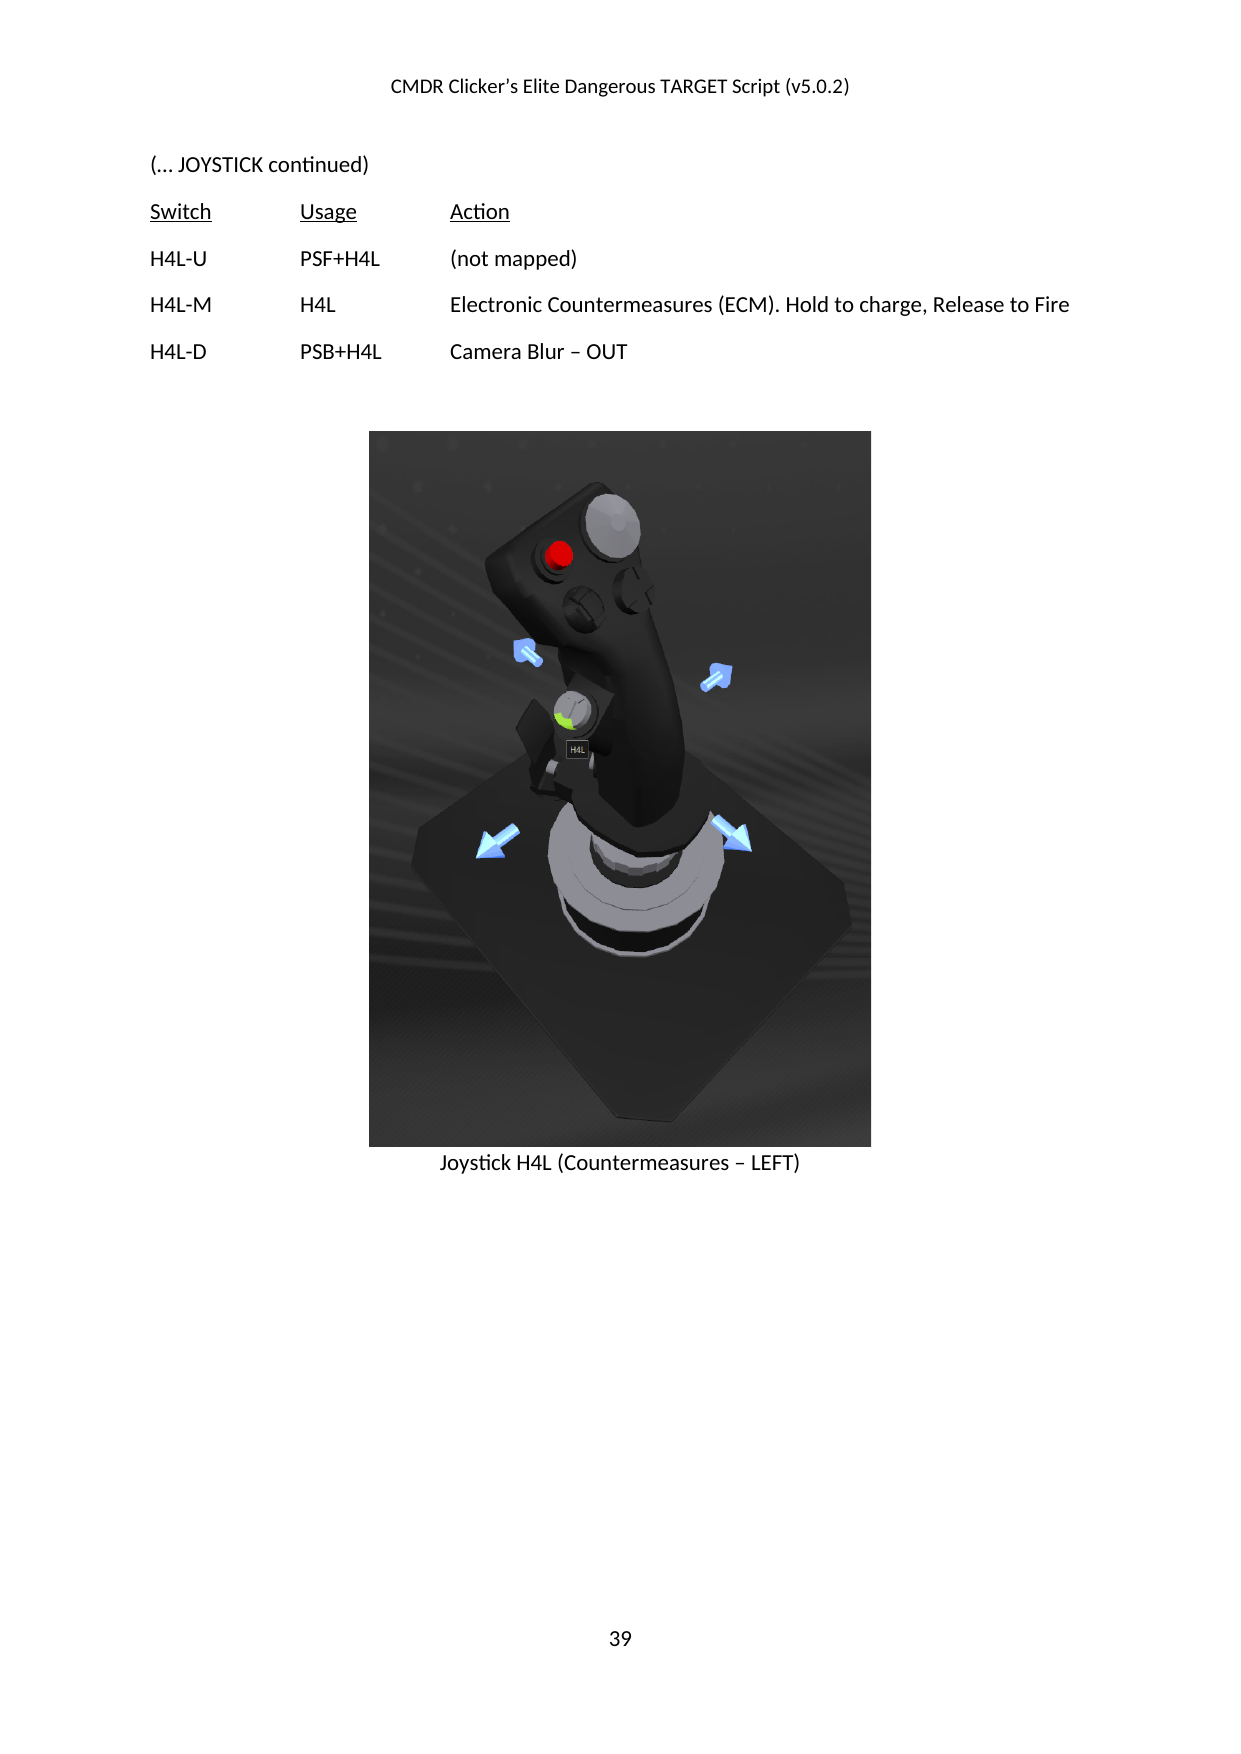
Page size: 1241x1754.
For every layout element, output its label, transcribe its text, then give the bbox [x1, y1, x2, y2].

text H4L-U PSF+H4L (not mapped) [150, 244, 1090, 272]
text Switch Usage Action [150, 197, 1090, 225]
text H4L-M H4L Electronic Countermeasures (ECM). Hold to charge, Release to Fire [150, 291, 1090, 319]
text H4L-D PSB+H4L Camera Blur – OUT [150, 337, 1090, 366]
text (… JOYSTICK continued) [150, 150, 1090, 178]
picture [369, 431, 872, 1147]
